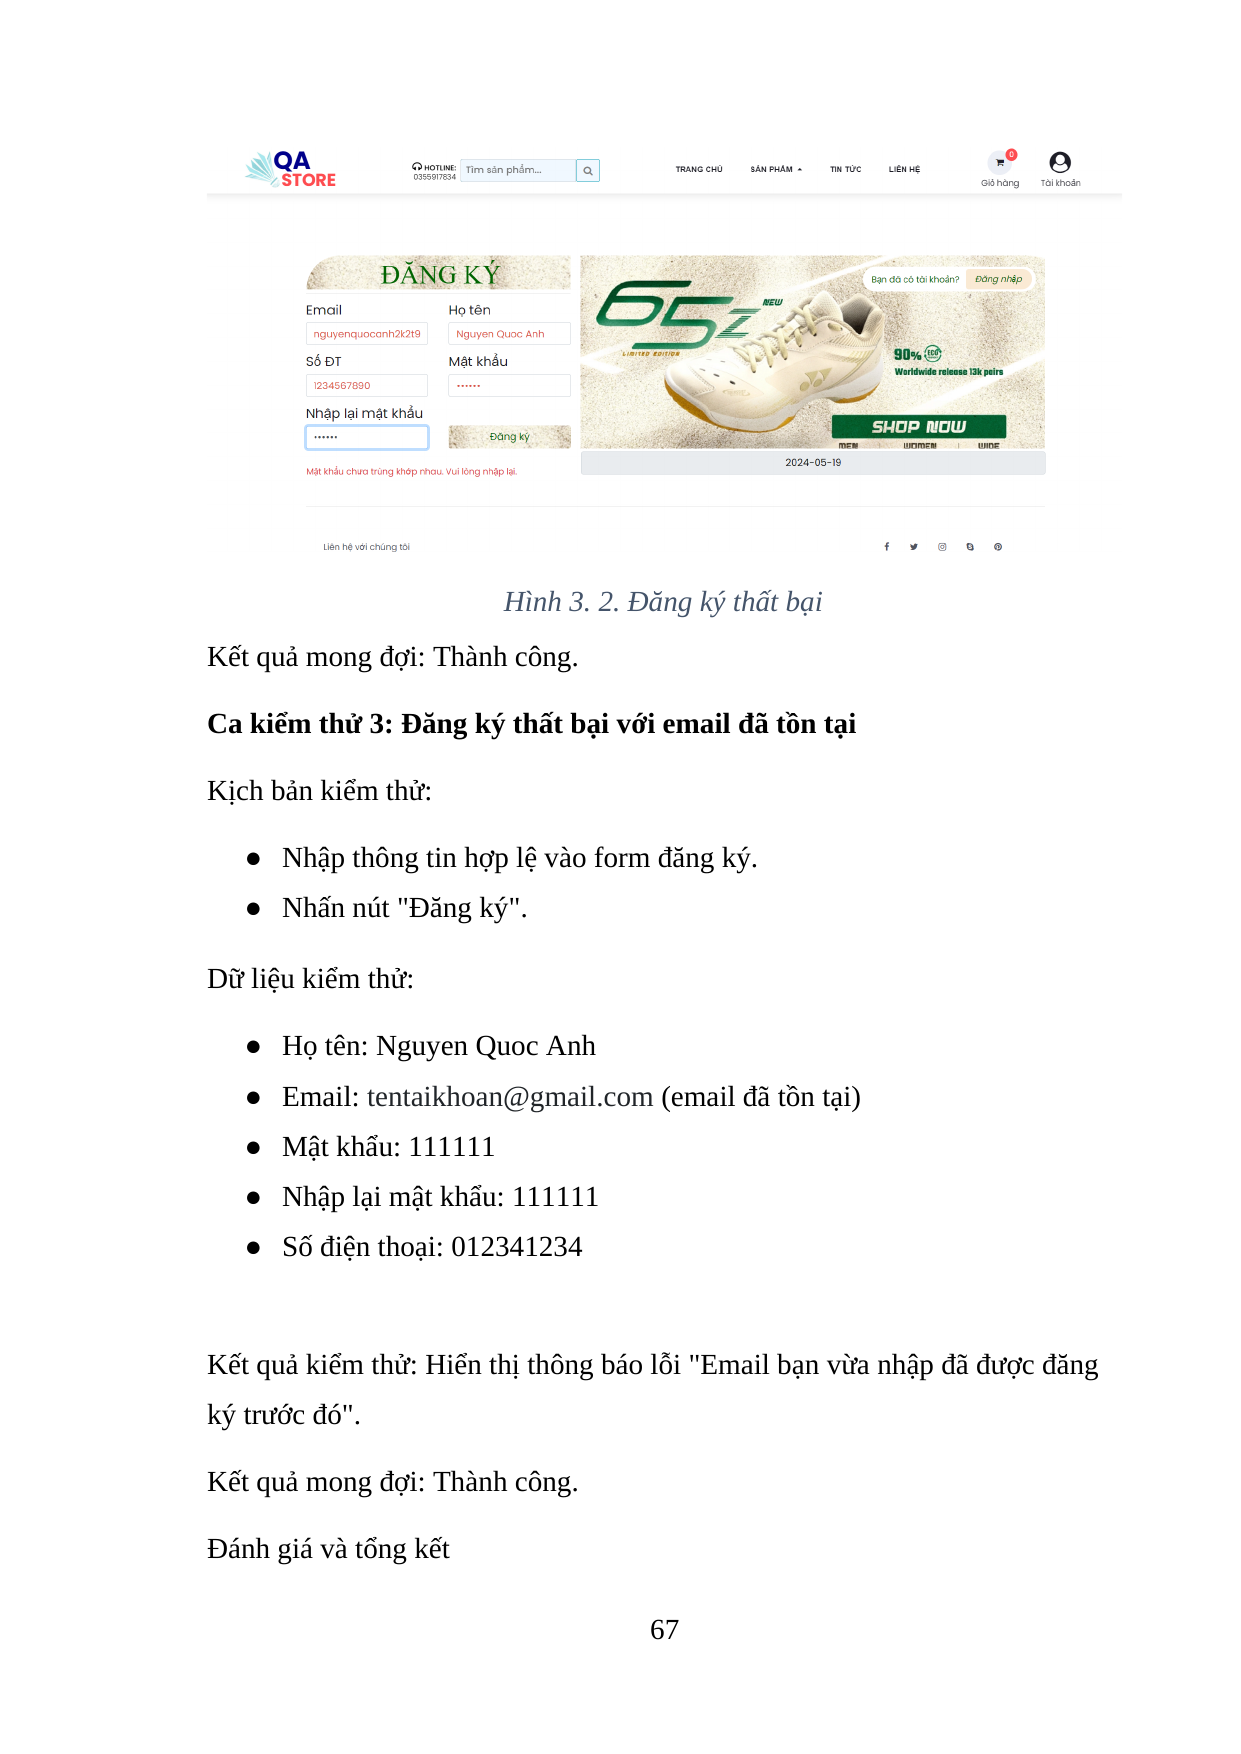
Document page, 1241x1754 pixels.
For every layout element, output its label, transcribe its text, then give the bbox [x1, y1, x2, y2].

list Họ tên: Nguyen Quoc Anh [244, 1028, 1122, 1062]
text Hình 3. 2. Đăng ký thất bại [207, 584, 1122, 618]
text Dữ liệu kiểm thử: [207, 961, 1122, 995]
list Mật khẩu: 111111 [244, 1129, 1122, 1162]
list Email: tentaikhoan@gmail.com (email đã tồn tại) [654, 1079, 1122, 1112]
list Email: tentaikhoan@gmail.com (email đã tồn tại) [244, 1079, 367, 1112]
text Kết quả kiểm thử: Hiển thị thông báo lỗi "Email bạn vừa nhập đã được đăng ký trước đó". [207, 1347, 1122, 1431]
text Ca kiểm thử 3: Đăng ký thất bại với email đã tồn tại [207, 706, 1122, 739]
list Nhấn nút "Đăng ký". [244, 890, 1122, 924]
list Số điện thoại: 012341234 [244, 1229, 1122, 1263]
text Kịch bản kiểm thử: [207, 773, 1122, 806]
list Nhập lại mật khẩu: 111111 [244, 1179, 1122, 1213]
text Đánh giá và tổng kết [207, 1531, 1122, 1565]
text Kết quả mong đợi: Thành công. [207, 1464, 1122, 1498]
text Kết quả mong đợi: Thành công. [207, 639, 1122, 672]
list Nhập thông tin hợp lệ vào form đăng ký. [244, 840, 1122, 873]
picture [206, 147, 1123, 552]
